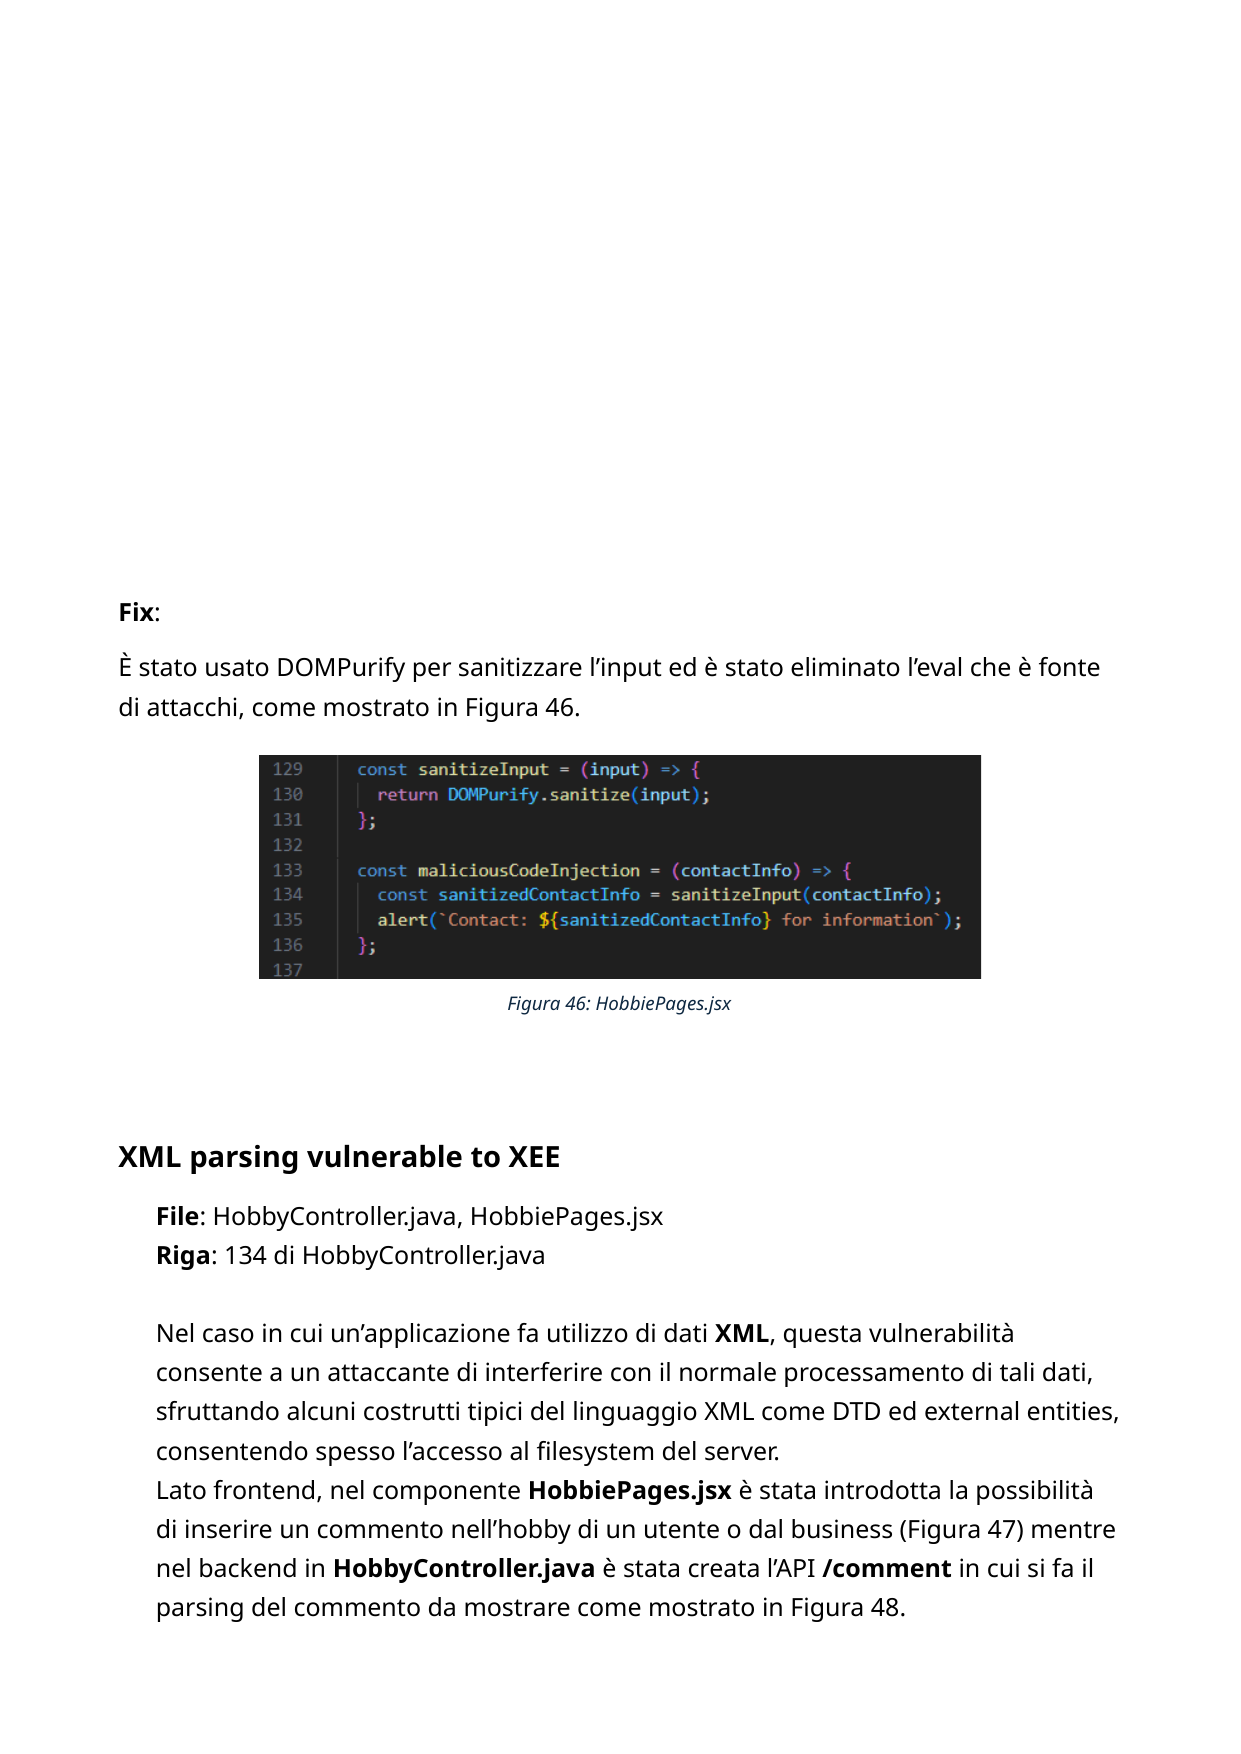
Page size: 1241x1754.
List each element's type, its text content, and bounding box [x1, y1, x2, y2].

picture [259, 755, 982, 979]
text È stato usato DOMPurify per sanitizzare l’input ed è stato eliminato l’eval che è fonte di attacchi, come mostrato in Figura 46. [118, 650, 1122, 723]
text XML parsing vulnerable to XEE [118, 1136, 1122, 1176]
list Riga: 134 di HobbyController.java [156, 1237, 1122, 1271]
list File: HobbyController.java, HobbiePages.jsx [156, 1198, 1122, 1232]
list Lato frontend, nel componente HobbiePages.jsx è stata introdotta la possibilità di inserire un commento nell’hobby di un utente o dal business (Figura 47) mentre nel backend in HobbyController.java è stata creata l’API /comment in cui si fa il parsing del commento da mostrare come mostrato in Figura 48. [156, 1472, 1122, 1624]
text Fix: [118, 594, 1122, 628]
list Nel caso in cui un’applicazione fa utilizzo di dati XML, questa vulnerabilità consente a un attaccante di interferire con il normale processamento di tali dati, sfruttando alcuni costrutti tipici del linguaggio XML come DTD ed external entities, consentendo spesso l’accesso al filesystem del server. [156, 1316, 1122, 1467]
